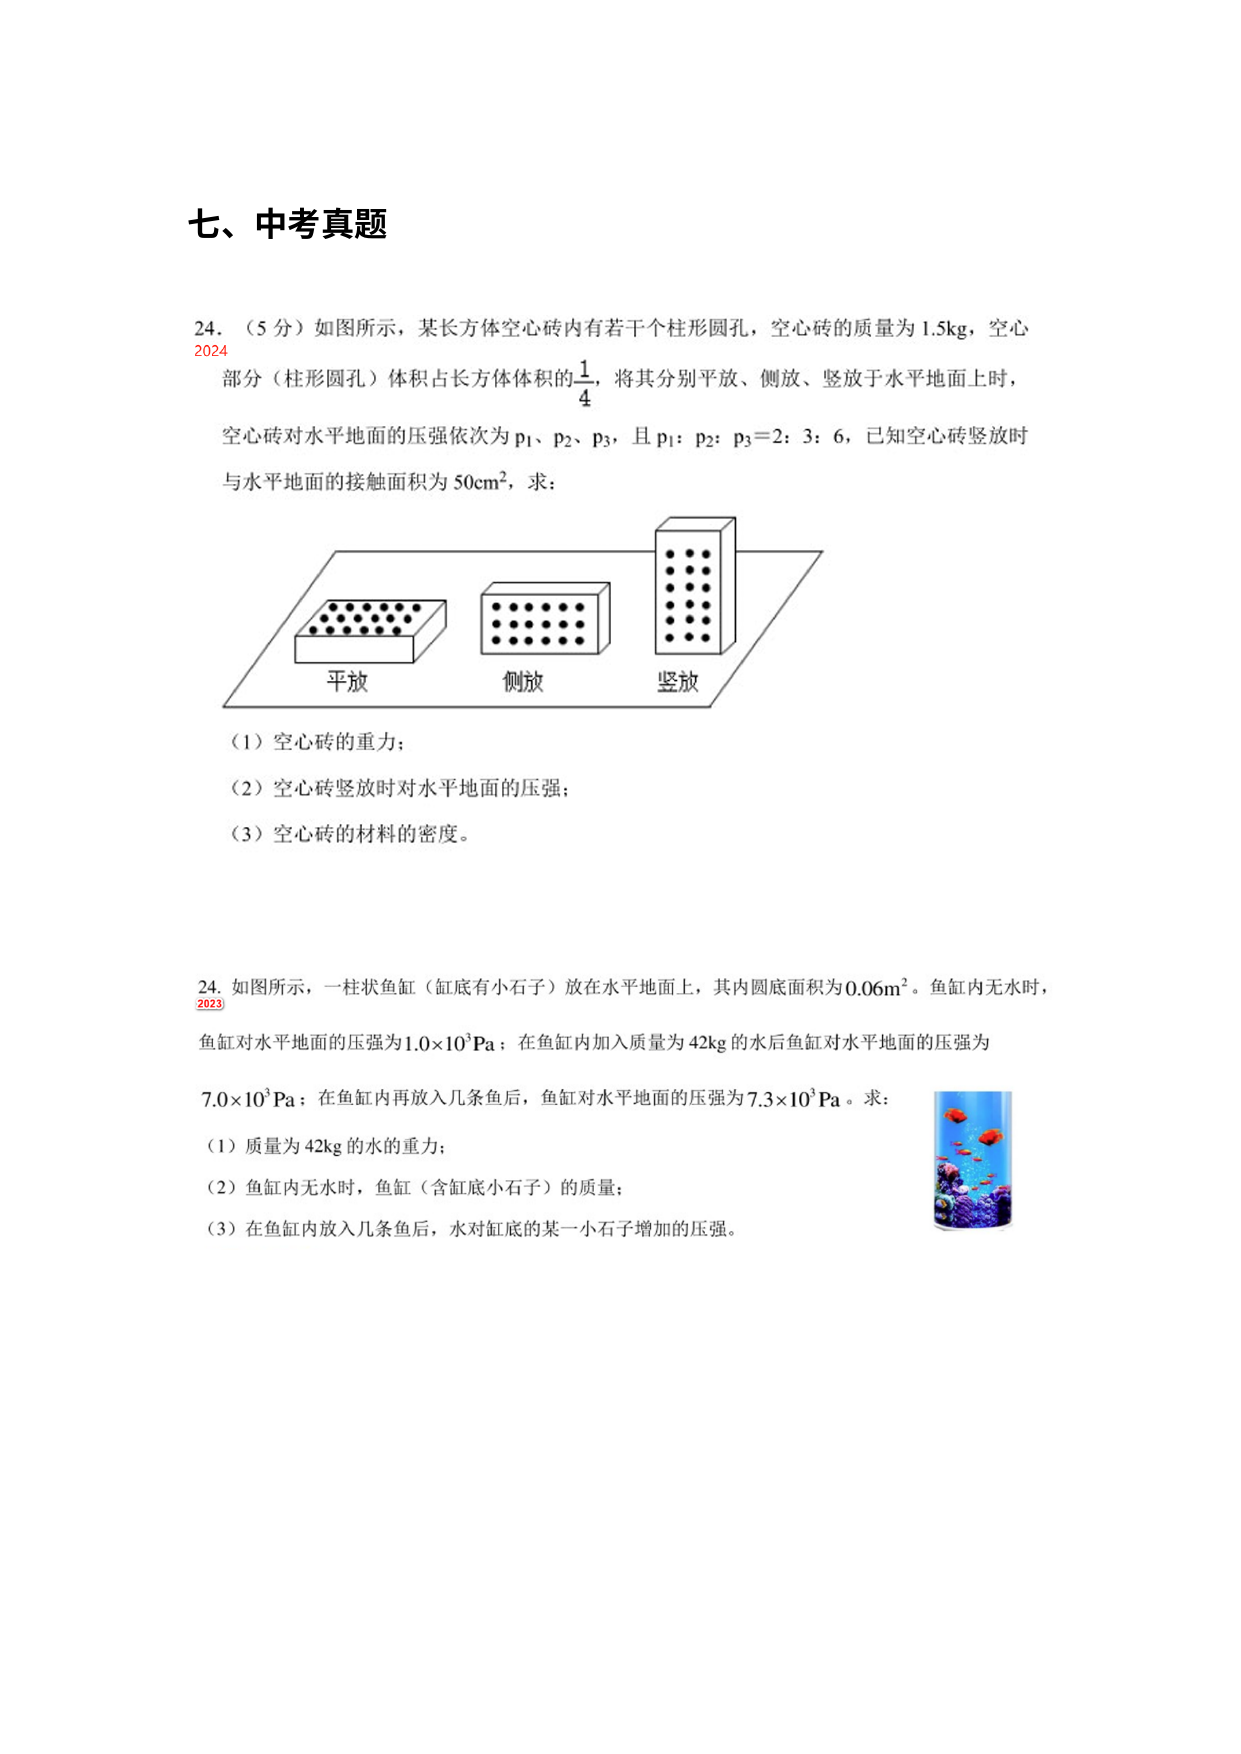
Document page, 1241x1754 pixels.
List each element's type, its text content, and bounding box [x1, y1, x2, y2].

picture [187, 315, 1052, 857]
picture [187, 965, 1053, 1250]
subtitle 七、中考真题 [187, 189, 1053, 254]
